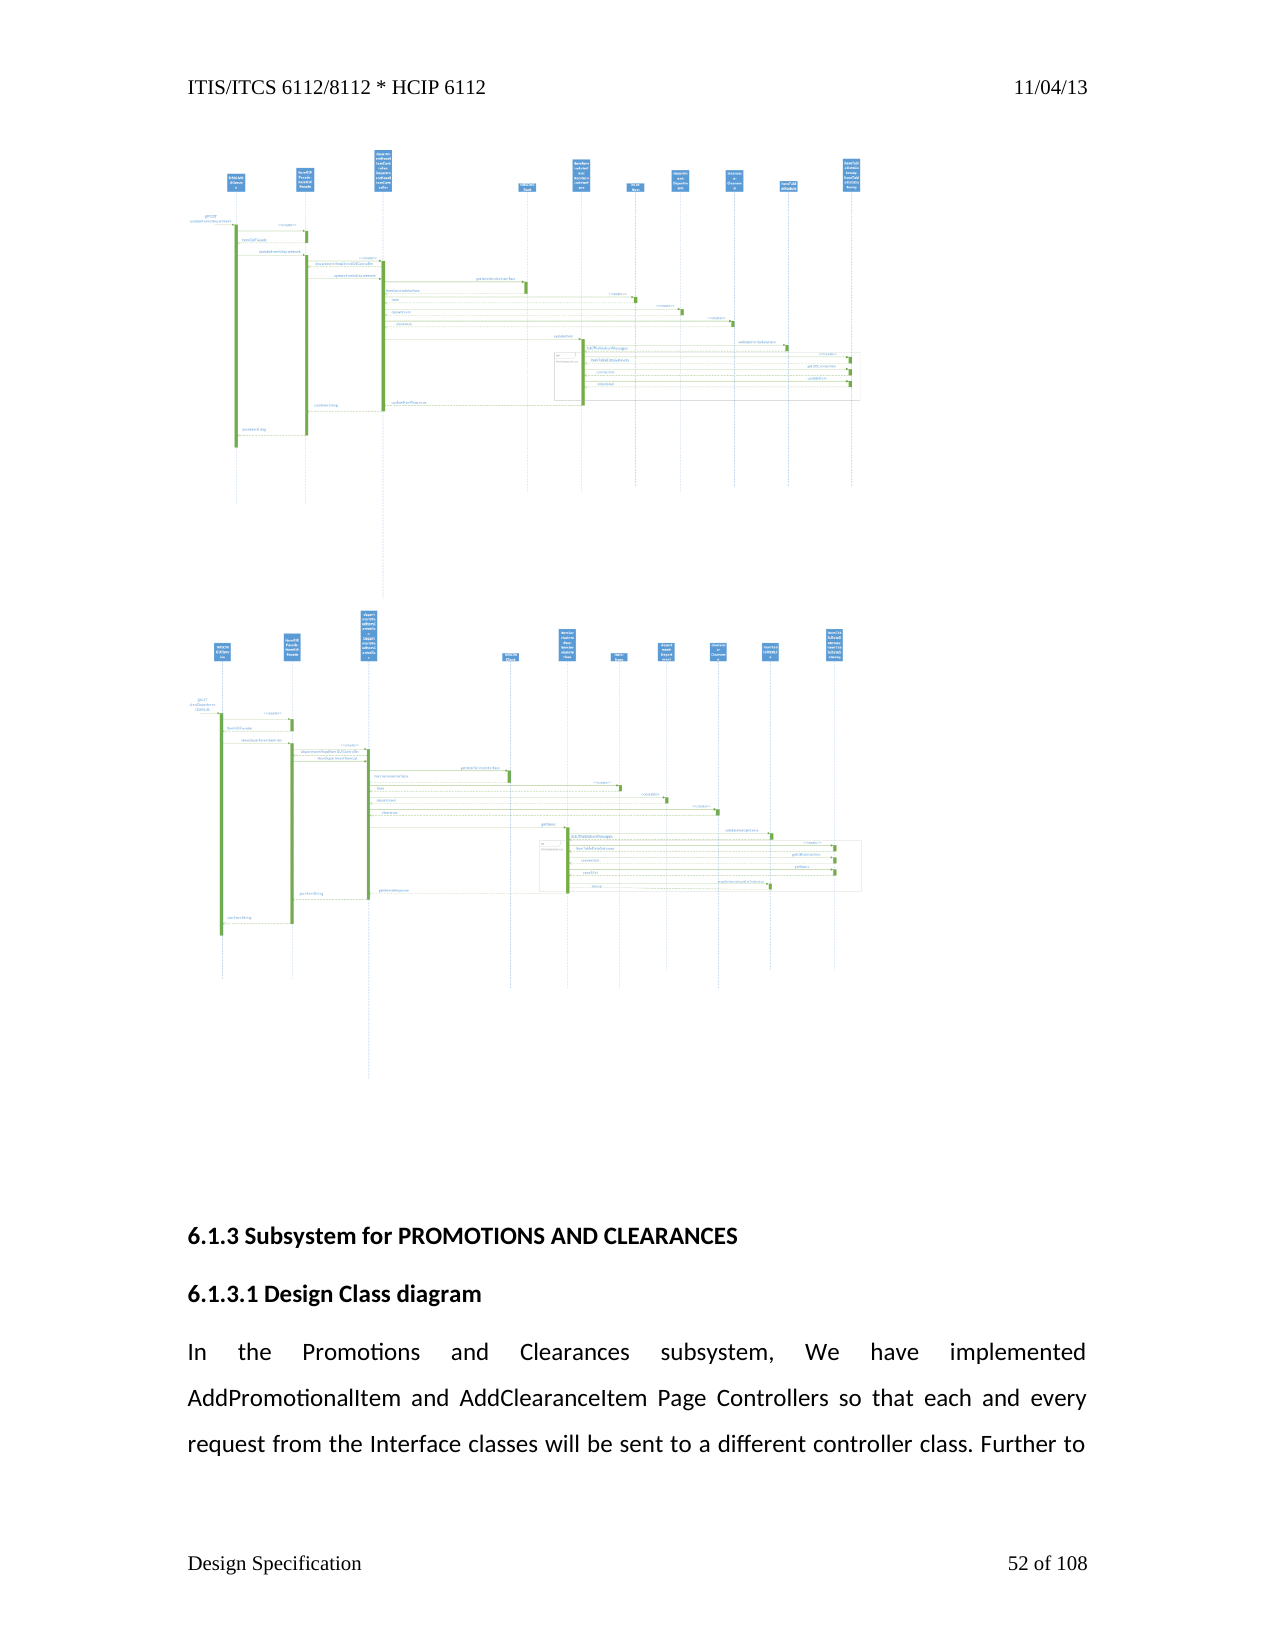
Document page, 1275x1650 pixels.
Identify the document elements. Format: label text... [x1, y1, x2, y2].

text 6.1.3.1 Design Class diagram [187, 1278, 1087, 1308]
picture [187, 150, 861, 599]
picture [187, 610, 862, 1079]
text 6.1.3 Subsystem for PROMOTIONS AND CLEARANCES [187, 1220, 1087, 1250]
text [187, 1336, 1087, 1458]
